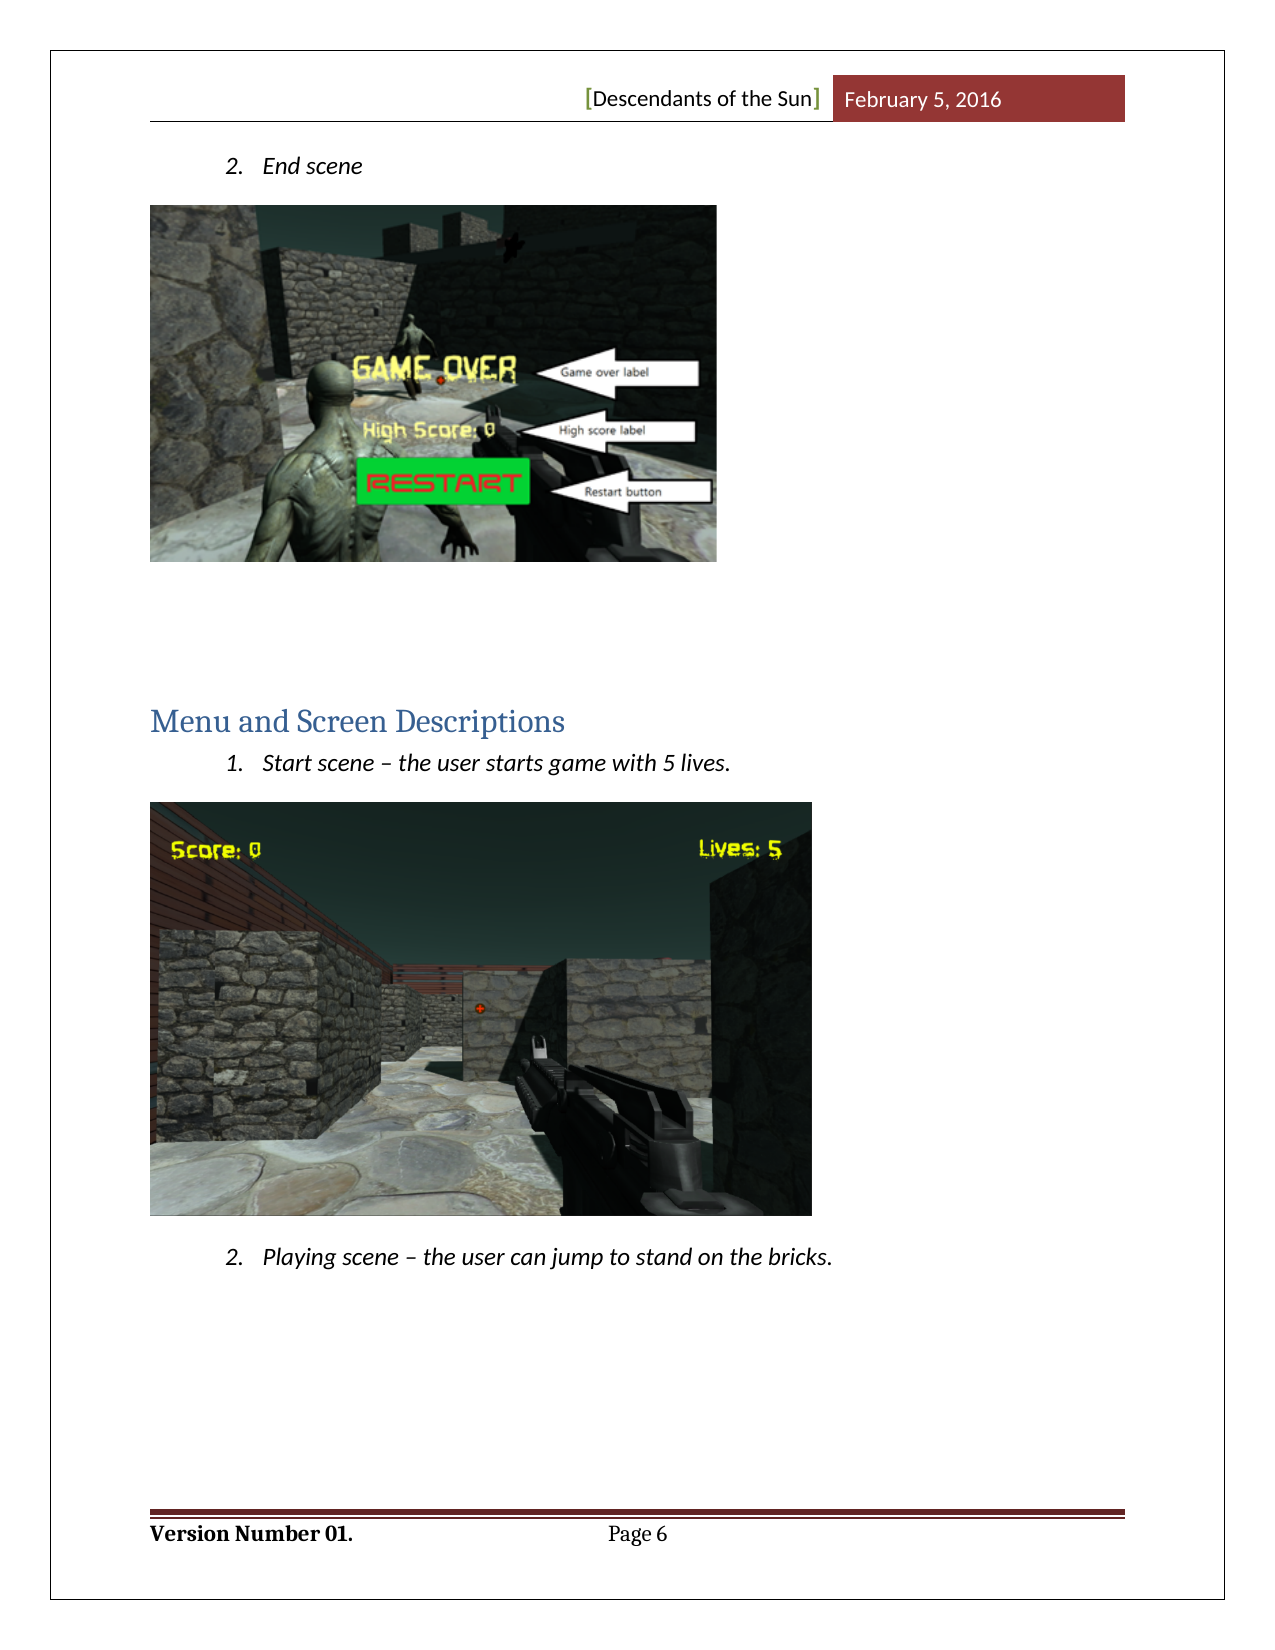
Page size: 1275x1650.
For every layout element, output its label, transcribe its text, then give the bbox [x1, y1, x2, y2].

subtitle Menu and Screen Descriptions [150, 703, 1125, 741]
list Start scene – the user starts game with 5 lives. [225, 747, 1125, 777]
picture [150, 802, 812, 1216]
list End scene [225, 150, 1125, 181]
list Playing scene – the user can jump to stand on the bricks. [225, 1241, 1125, 1272]
picture [150, 205, 717, 562]
